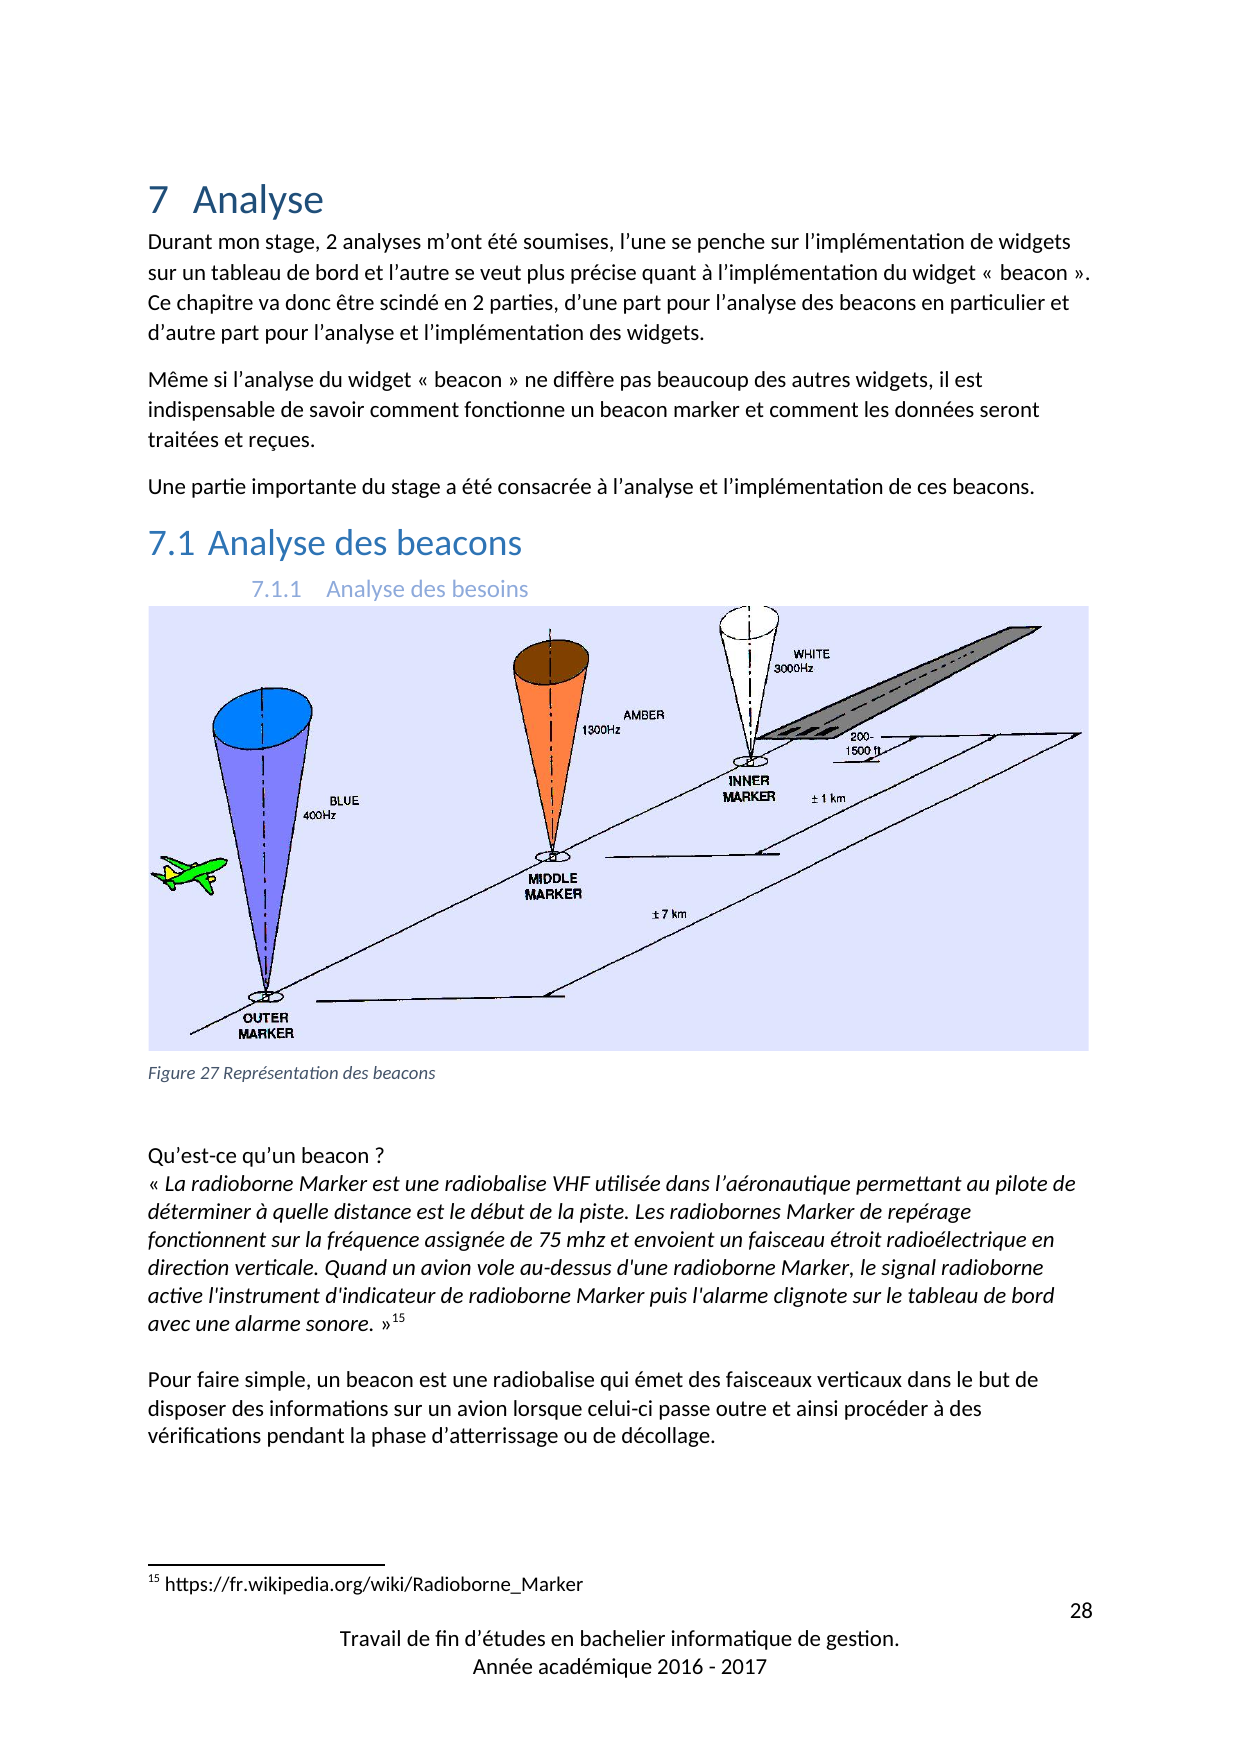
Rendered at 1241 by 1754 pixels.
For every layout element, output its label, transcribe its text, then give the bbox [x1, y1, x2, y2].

text Une partie importante du stage a été consacrée à l’analyse et l’implémentation de ces beacons. [148, 472, 1093, 500]
picture [147, 606, 1088, 1050]
text Même si l’analyse du widget « beacon » ne diffère pas beaucoup des autres widgets, il est indispensable de savoir comment fonctionne un beacon marker et comment les données seront traitées et reçues. [148, 365, 1093, 453]
text Qu’est-ce qu’un beacon ? « La radioborne Marker est une radiobalise VHF utilisée dans l’aéronautique permettant au pilote de déterminer à quelle distance est le début de la piste. Les radiobornes Marker de repérage fonctionnent sur la fréquence assignée de 75 mhz et envoient un faisceau étroit radioélectrique en direction verticale. Quand un avion vole au-dessus d'une radioborne Marker, le signal radioborne active l'instrument d'indicateur de radioborne Marker puis l'alarme clignote sur le tableau de bord avec une alarme sonore. » [148, 1141, 1093, 1338]
text Durant mon stage, 2 analyses m’ont été soumises, l’une se penche sur l’implémentation de widgets sur un tableau de bord et l’autre se veut plus précise quant à l’implémentation du widget « beacon ». Ce chapitre va donc être scindé en 2 parties, d’une part pour l’analyse des beacons en particulier et d’autre part pour l’analyse et l’implémentation des widgets. [148, 227, 1093, 346]
text Analyse des beacons [148, 519, 1093, 565]
text Analyse des besoins [251, 573, 1093, 603]
text Pour faire simple, un beacon est une radiobalise qui émet des faisceaux verticaux dans le but de disposer des informations sur un avion lorsque celui-ci passe outre et ainsi procéder à des vérifications pendant la phase d’atterrissage ou de décollage. [148, 1338, 1093, 1450]
text Analyse [148, 173, 1093, 223]
